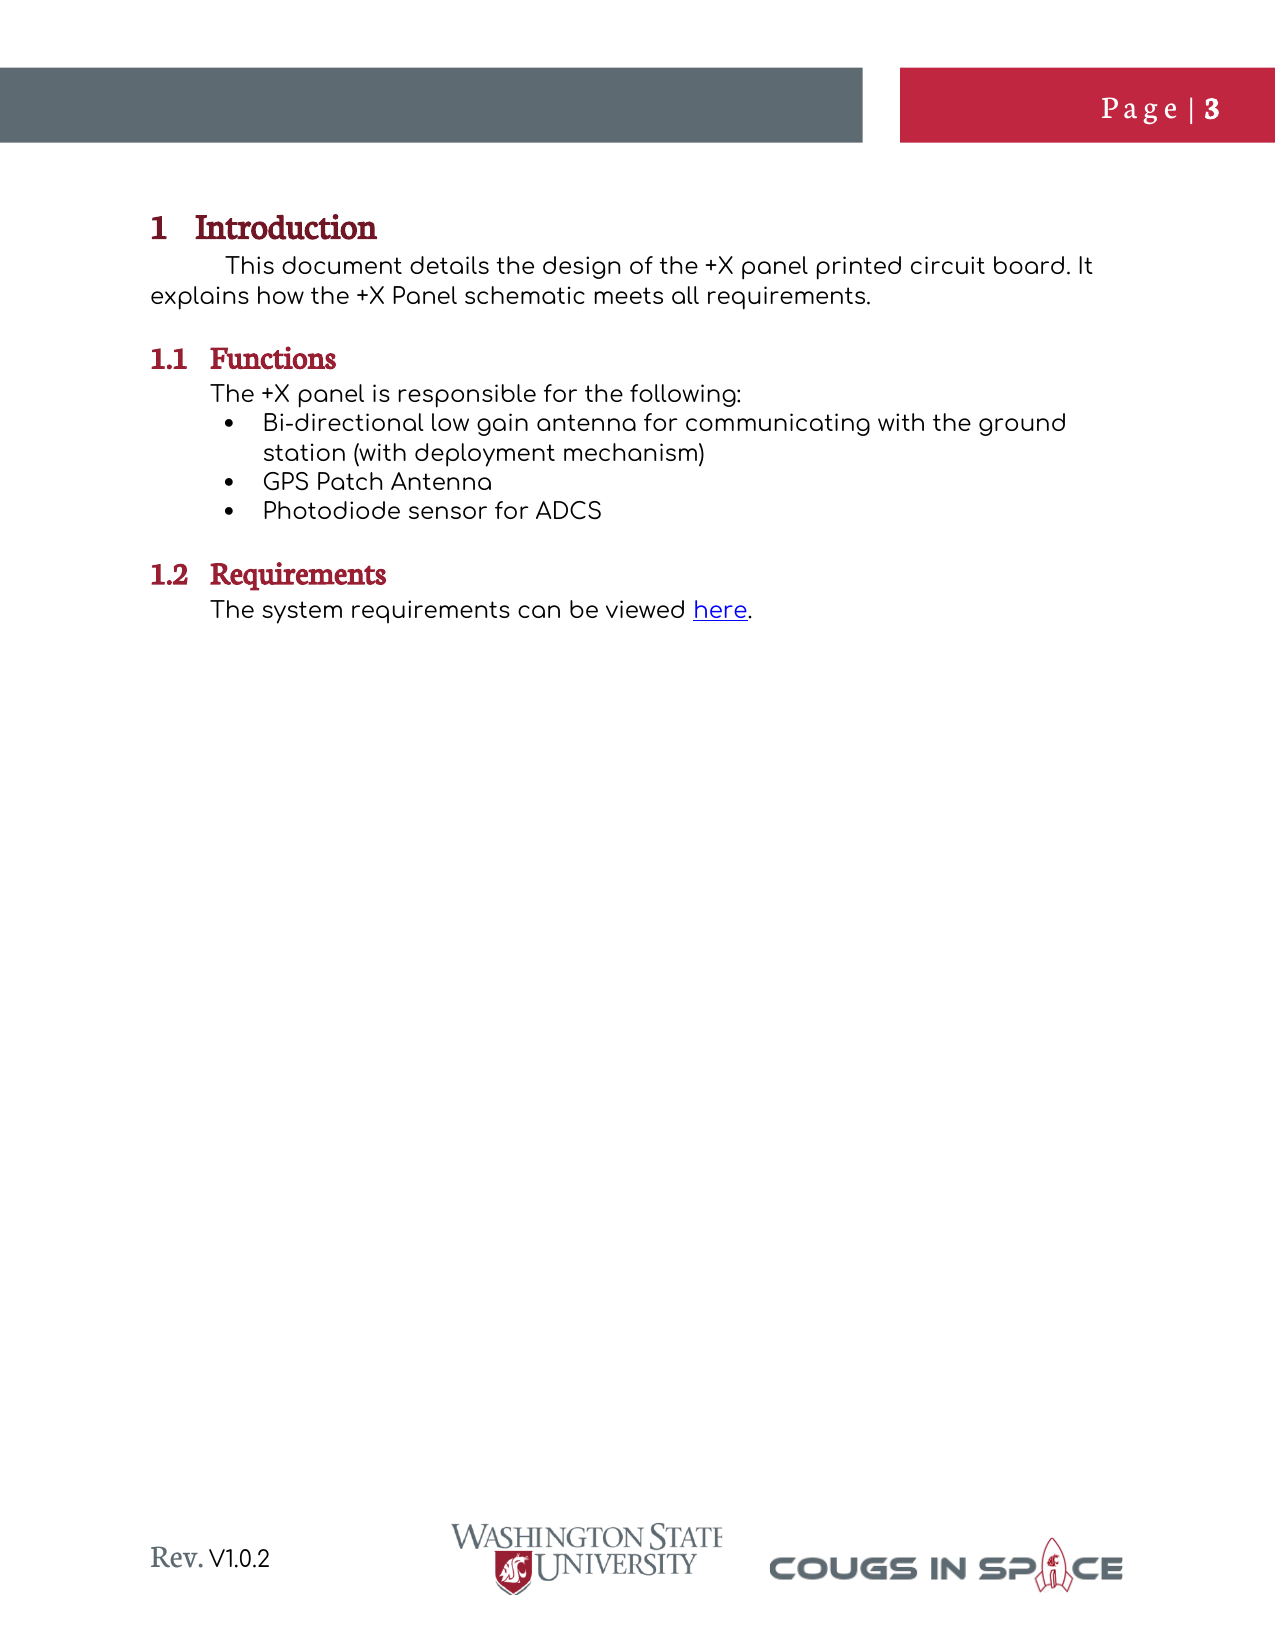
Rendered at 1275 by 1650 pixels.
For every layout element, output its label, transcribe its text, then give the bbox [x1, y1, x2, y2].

subtitle Functions [150, 334, 1125, 376]
list Bi-directional low gain antenna for communicating with the ground station (with deployment mechanism) [225, 412, 1125, 466]
text The +X panel is responsible for the following: [210, 382, 1125, 408]
text This document details the design of the +X panel printed circuit board. It explains how the +X Panel schematic meets all requirements. [150, 254, 1125, 309]
picture [769, 1537, 1123, 1594]
text The system requirements can be viewed here. [210, 598, 1125, 623]
list GPS Patch Antenna [225, 470, 1125, 496]
picture [450, 1522, 723, 1595]
subtitle Requirements [150, 549, 1125, 592]
list Photodiode sensor for ADCS [225, 499, 1125, 525]
subtitle Introduction [150, 200, 1125, 247]
